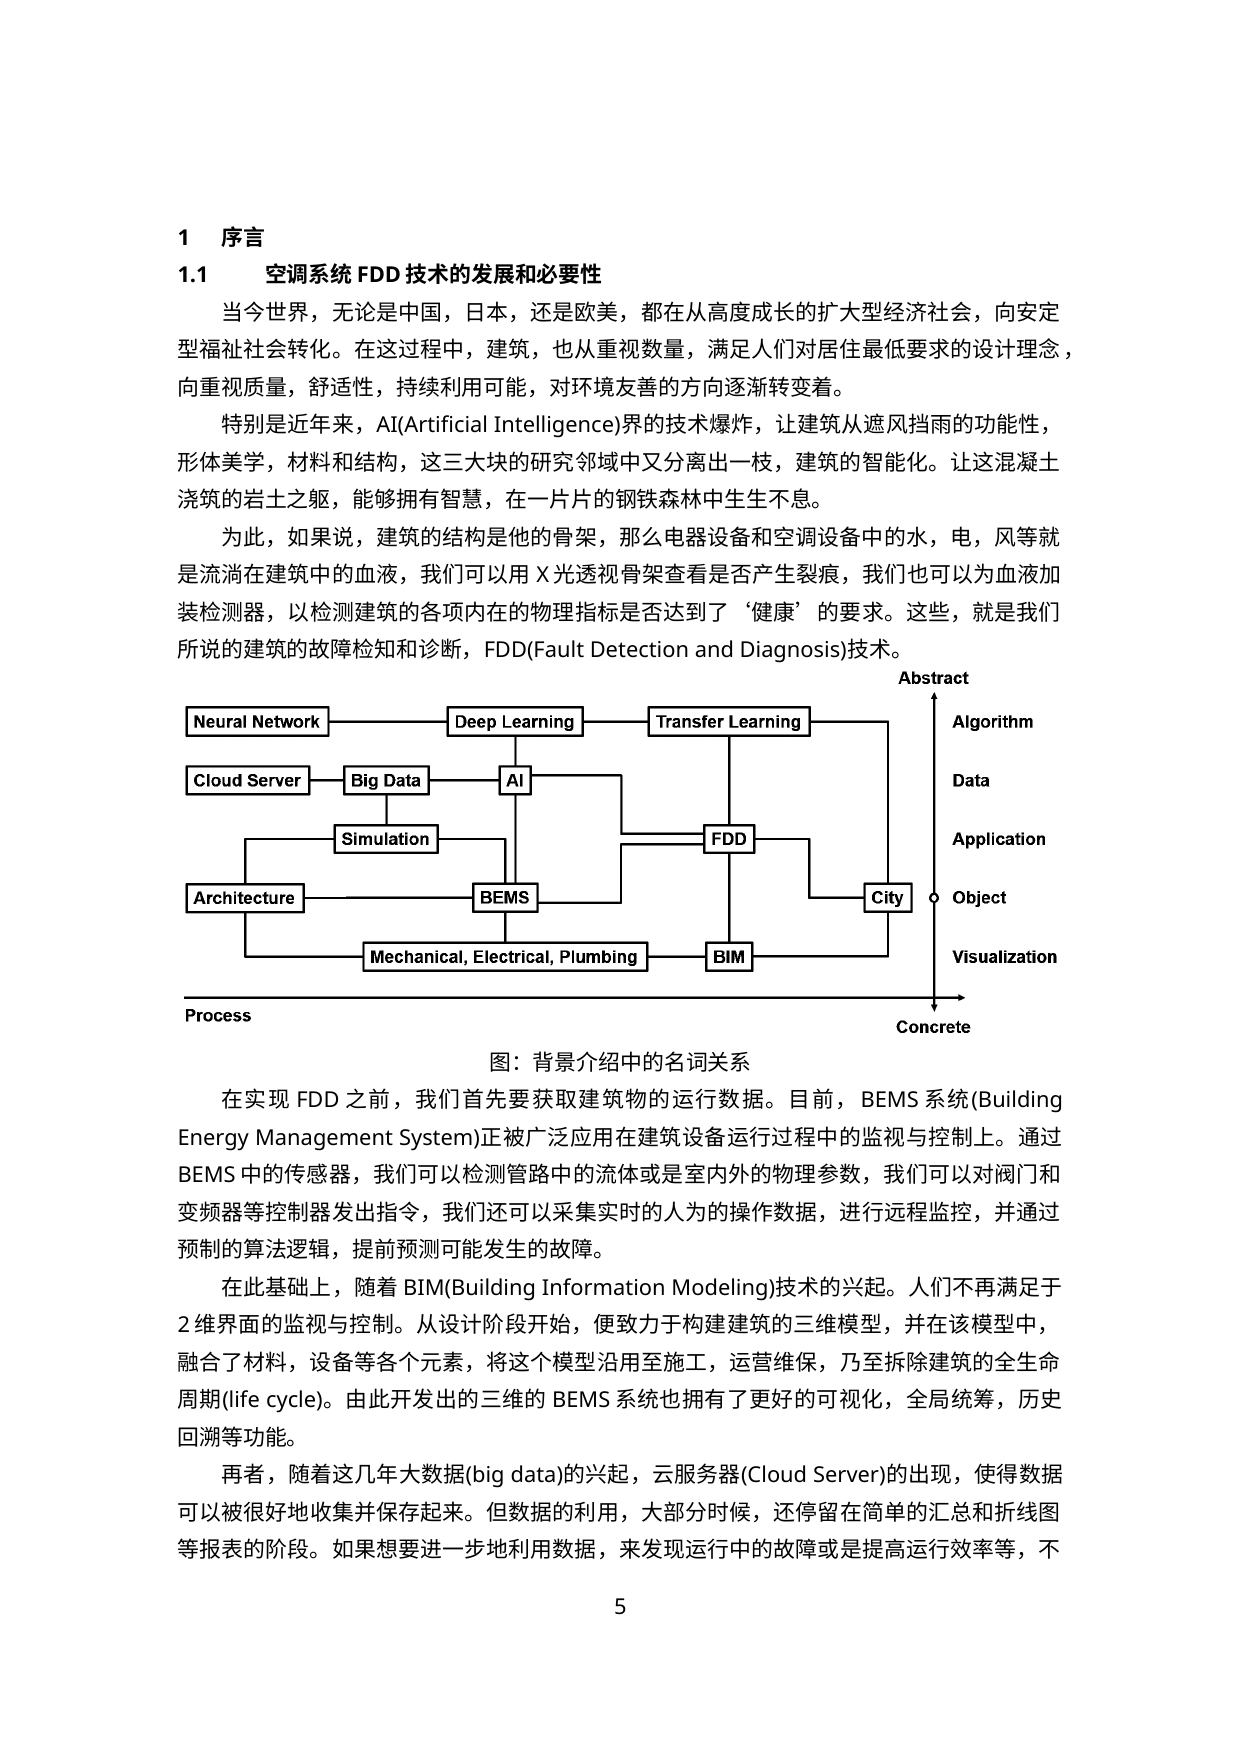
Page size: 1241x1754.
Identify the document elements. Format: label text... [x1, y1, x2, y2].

text 在实现FDD之前，我们首先要获取建筑物的运行数据。目前，BEMS系统(Building Energy Management System)正被广泛应用在建筑设备运行过程中的监视与控制上。通过BEMS中的传感器，我们可以检测管路中的流体或是室内外的物理参数，我们可以对阀门和变频器等控制器发出指令，我们还可以采集实时的人为的操作数据，进行远程监控，并通过预制的算法逻辑，提前预测可能发生的故障。 [177, 1079, 1063, 1267]
text 在此基础上，随着BIM(Building Information Modeling)技术的兴起。人们不再满足于2维界面的监视与控制。从设计阶段开始，便致力于构建建筑的三维模型，并在该模型中，融合了材料，设备等各个元素，将这个模型沿用至施工，运营维保，乃至拆除建筑的全生命周期(life cycle)。由此开发出的三维的BEMS系统也拥有了更好的可视化，全局统筹，历史回溯等功能。 [177, 1267, 1063, 1454]
text 图：背景介绍中的名词关系 [177, 1042, 1063, 1079]
subtitle 序言 [177, 217, 1063, 254]
text 特别是近年来，AI(Artificial Intelligence)界的技术爆炸，让建筑从遮风挡雨的功能性，形体美学，材料和结构，这三大块的研究邻域中又分离出一枝，建筑的智能化。让这混凝土浇筑的岩土之躯，能够拥有智慧，在一片片的钢铁森林中生生不息。 [177, 404, 1063, 517]
subtitle 空调系统FDD技术的发展和必要性 [177, 254, 1063, 292]
text 为此，如果说，建筑的结构是他的骨架，那么电器设备和空调设备中的水，电，风等就是流淌在建筑中的血液，我们可以用X光透视骨架查看是否产生裂痕，我们也可以为血液加装检测器，以检测建筑的各项内在的物理指标是否达到了‘健康’的要求。这些，就是我们所说的建筑的故障检知和诊断，FDD(Fault Detection and Diagnosis)技术。 [177, 517, 1063, 666]
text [177, 1454, 1063, 1567]
text 当今世界，无论是中国，日本，还是欧美，都在从高度成长的扩大型经济社会，向安定型福祉社会转化。在这过程中，建筑，也从重视数量，满足人们对居住最低要求的设计理念，向重视质量，舒适性，持续利用可能，对环境友善的方向逐渐转变着。 [177, 292, 1063, 404]
